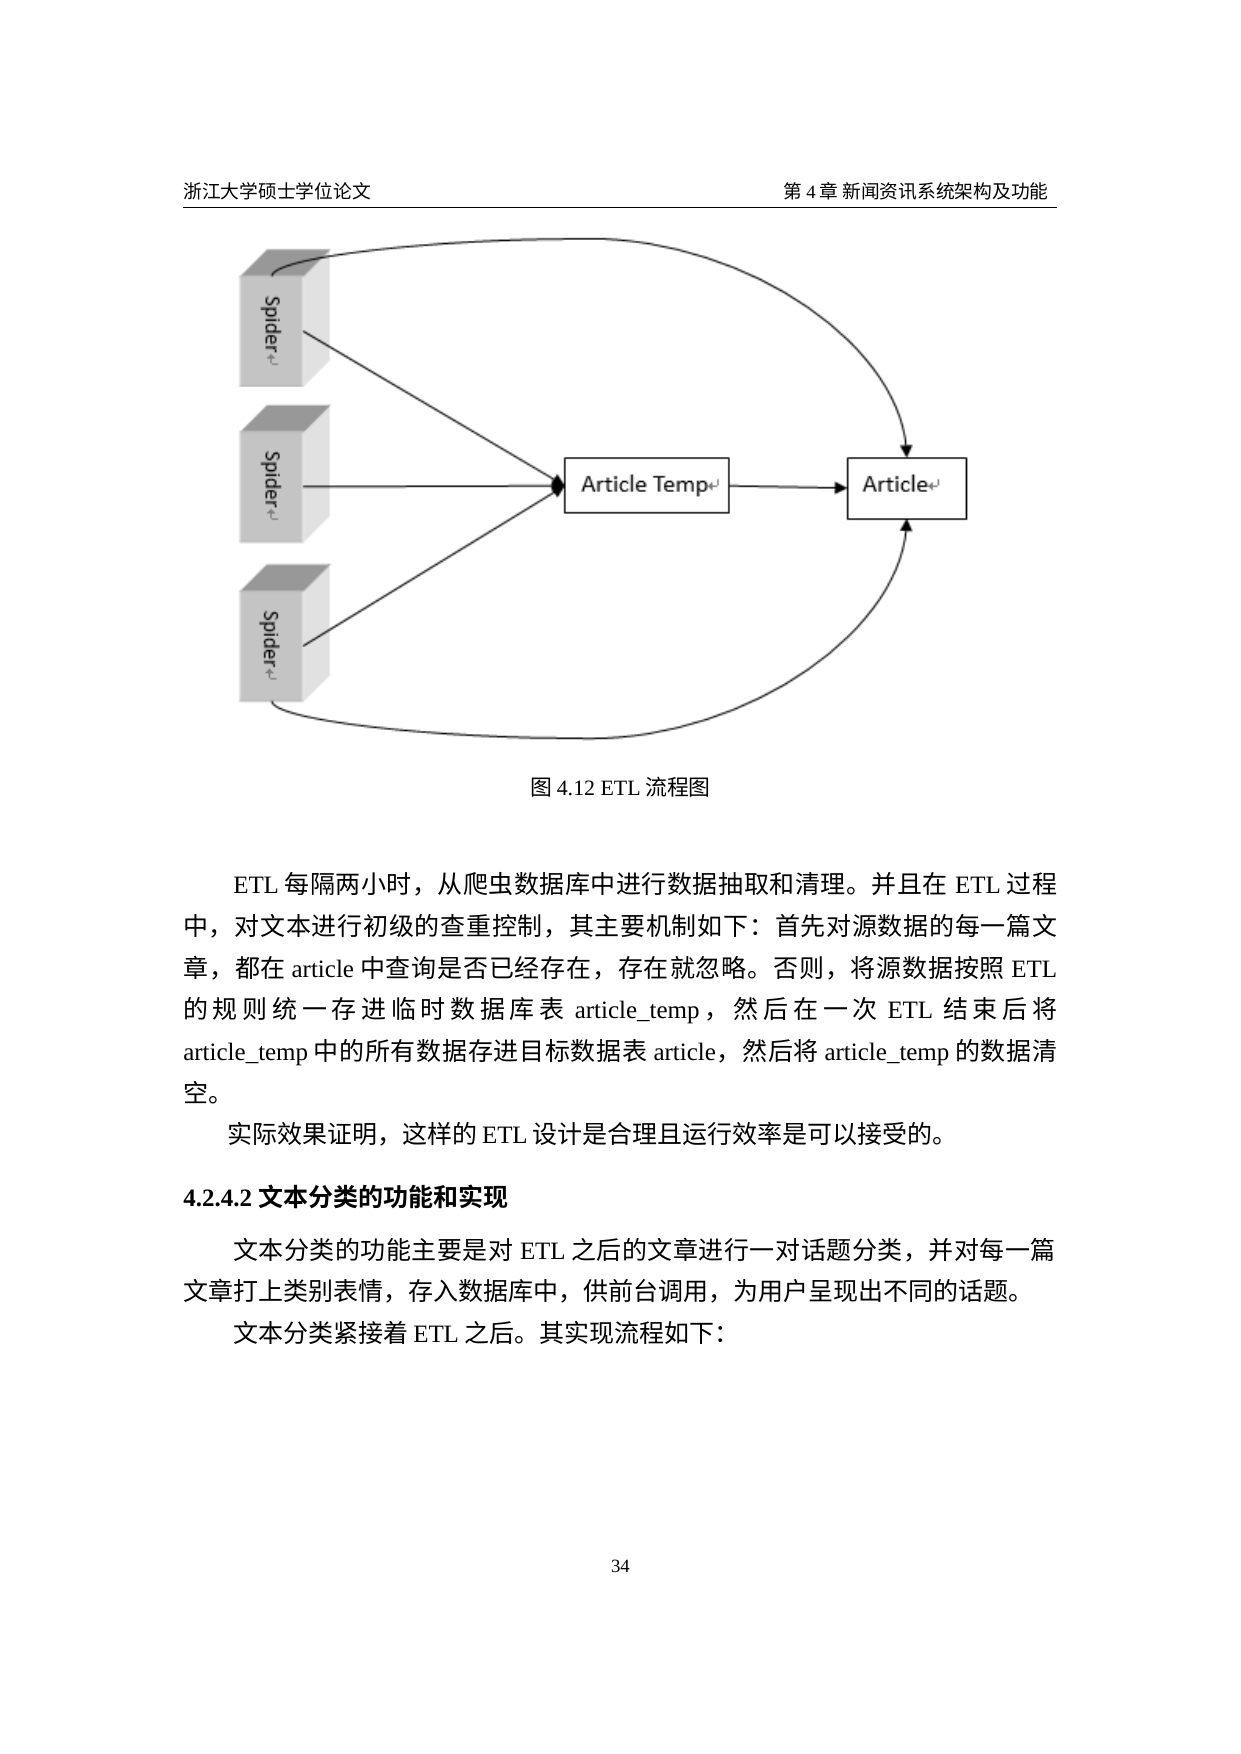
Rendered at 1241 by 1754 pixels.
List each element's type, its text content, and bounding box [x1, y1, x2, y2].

text 实际效果证明，这样的ETL设计是合理且运行效率是可以接受的。 [183, 1110, 1057, 1152]
subtitle 文本分类的功能和实现 [183, 1177, 1057, 1213]
text ETL每隔两小时，从爬虫数据库中进行数据抽取和清理。并且在ETL过程中，对文本进行初级的查重控制，其主要机制如下：首先对源数据的每一篇文章，都在article中查询是否已经存在，存在就忽略。否则，将源数据按照ETL的规则统一存进临时数据库表article_temp，然后在一次ETL结束后将article_temp中的所有数据存进目标数据表article，然后将article_temp的数据清空。 [183, 860, 1057, 1110]
text 文本分类的功能主要是对ETL之后的文章进行一对话题分类，并对每一篇文章打上类别表情，存入数据库中，供前台调用，为用户呈现出不同的话题。 [183, 1226, 1057, 1309]
text 文本分类紧接着ETL之后。其实现流程如下： [183, 1309, 1057, 1351]
picture [183, 218, 1016, 755]
